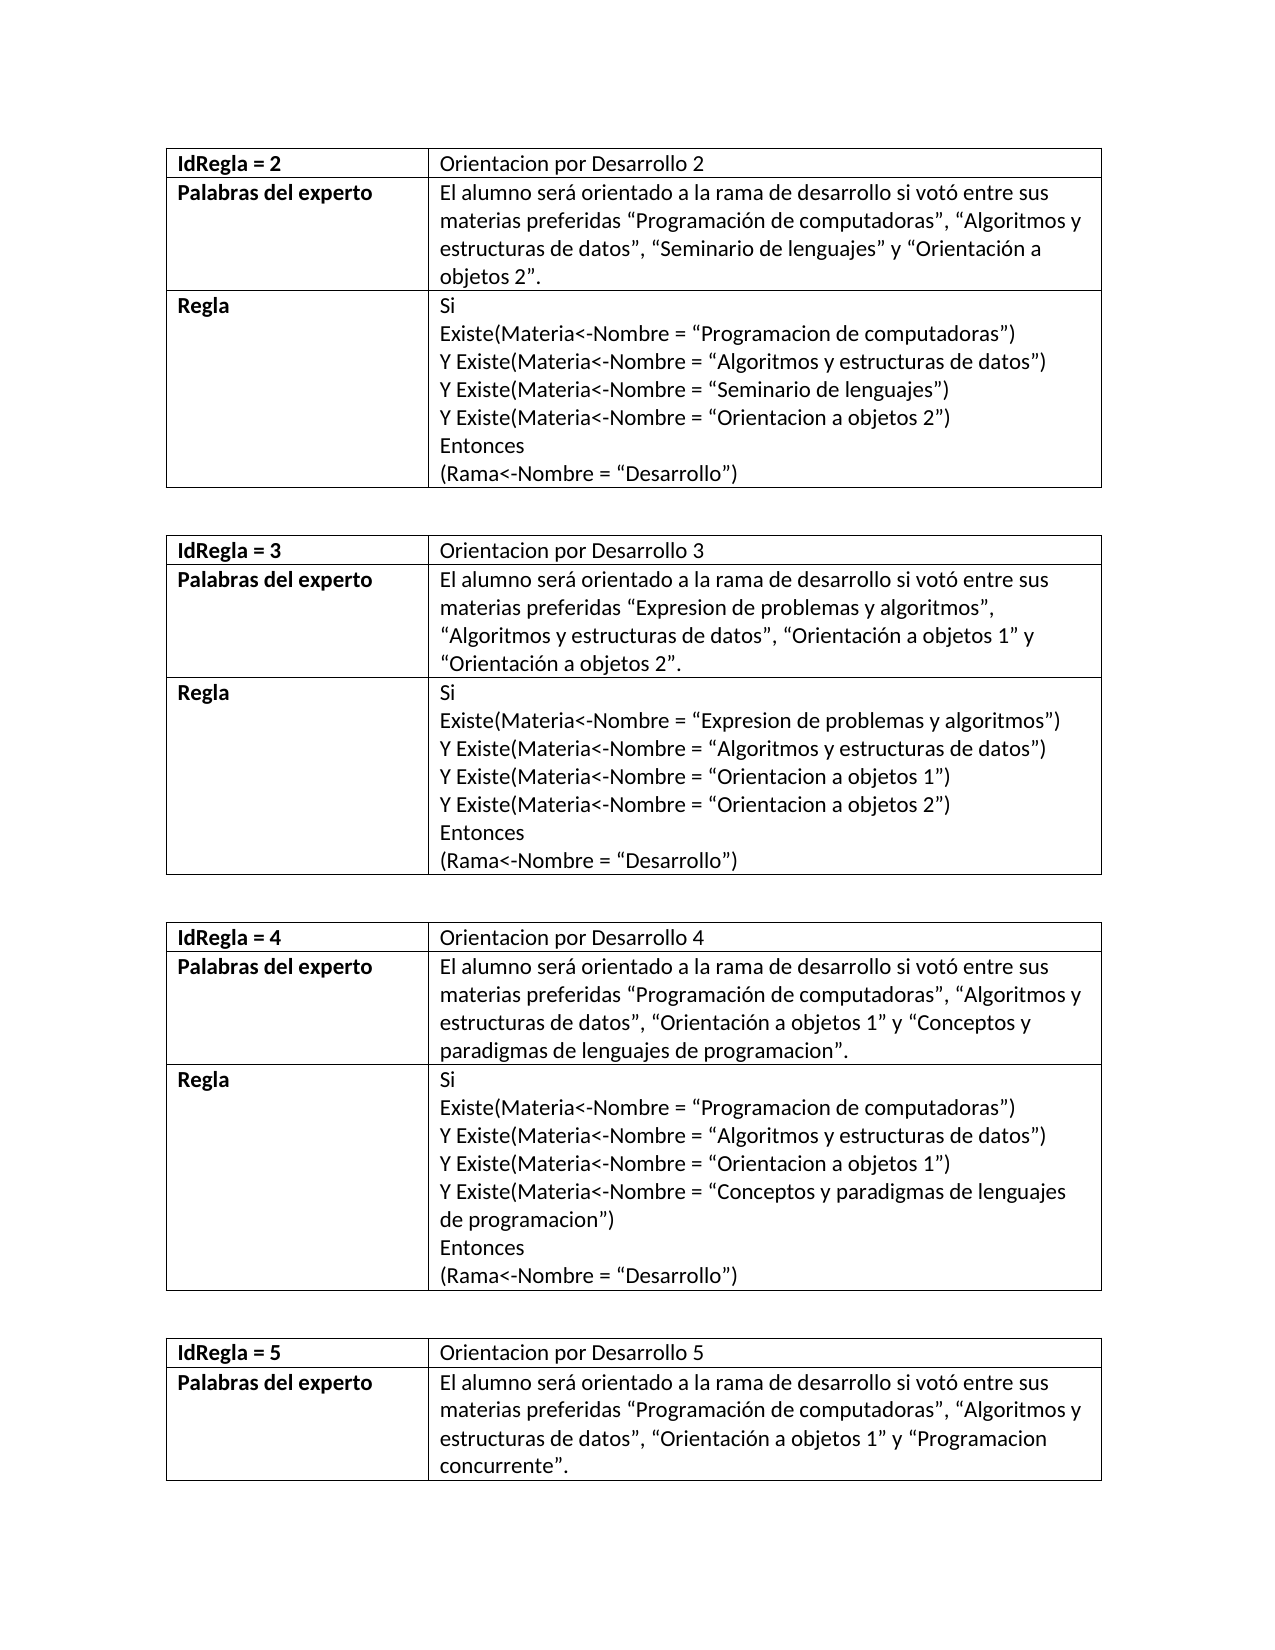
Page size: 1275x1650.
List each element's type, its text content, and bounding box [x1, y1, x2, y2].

table_cell Regla [167, 1065, 428, 1289]
table_cell El alumno será orientado a la rama de desarrollo si votó entre sus materias preferidas “Programación de computadoras”, “Algoritmos y estructuras de datos”, “Orientación a objetos 1” y “Conceptos y paradigmas de lenguajes de programacion”. [429, 952, 1101, 1064]
table_cell Regla [167, 678, 428, 874]
table_cell Palabras del experto [167, 565, 428, 677]
table_cell Palabras del experto [167, 1368, 428, 1480]
table_cell Regla [167, 291, 428, 487]
table_cell El alumno será orientado a la rama de desarrollo si votó entre sus materias preferidas “Expresion de problemas y algoritmos”, “Algoritmos y estructuras de datos”, “Orientación a objetos 1” y “Orientación a objetos 2”. [429, 565, 1101, 677]
table_header Orientacion por Desarrollo 4 [429, 923, 1101, 951]
table_header IdRegla = 3 [167, 536, 428, 564]
table_header IdRegla = 2 [167, 149, 428, 177]
table_cell Si Existe(Materia<-Nombre = “Programacion de computadoras”) Y Existe(Materia<-Nombre = “Algoritmos y estructuras de datos”) Y Existe(Materia<-Nombre = “Orientacion a objetos 1”) Y Existe(Materia<-Nombre = “Conceptos y paradigmas de lenguajes de programacion”) Entonces (Rama<-Nombre = “Desarrollo”) [429, 1065, 1101, 1289]
table_cell El alumno será orientado a la rama de desarrollo si votó entre sus materias preferidas “Programación de computadoras”, “Algoritmos y estructuras de datos”, “Seminario de lenguajes” y “Orientación a objetos 2”. [429, 178, 1101, 290]
table_header Orientacion por Desarrollo 5 [429, 1339, 1101, 1367]
table_cell Si Existe(Materia<-Nombre = “Programacion de computadoras”) Y Existe(Materia<-Nombre = “Algoritmos y estructuras de datos”) Y Existe(Materia<-Nombre = “Seminario de lenguajes”) Y Existe(Materia<-Nombre = “Orientacion a objetos 2”) Entonces (Rama<-Nombre = “Desarrollo”) [429, 291, 1101, 487]
table_cell Si Existe(Materia<-Nombre = “Expresion de problemas y algoritmos”) Y Existe(Materia<-Nombre = “Algoritmos y estructuras de datos”) Y Existe(Materia<-Nombre = “Orientacion a objetos 1”) Y Existe(Materia<-Nombre = “Orientacion a objetos 2”) Entonces (Rama<-Nombre = “Desarrollo”) [429, 678, 1101, 874]
table_cell Palabras del experto [167, 178, 428, 290]
table_header Orientacion por Desarrollo 3 [429, 536, 1101, 564]
table_cell Palabras del experto [167, 952, 428, 1064]
table_cell El alumno será orientado a la rama de desarrollo si votó entre sus materias preferidas “Programación de computadoras”, “Algoritmos y estructuras de datos”, “Orientación a objetos 1” y “Programacion concurrente”. [429, 1368, 1101, 1480]
table_header IdRegla = 5 [167, 1339, 428, 1367]
table_header Orientacion por Desarrollo 2 [429, 149, 1101, 177]
table_header IdRegla = 4 [167, 923, 428, 951]
